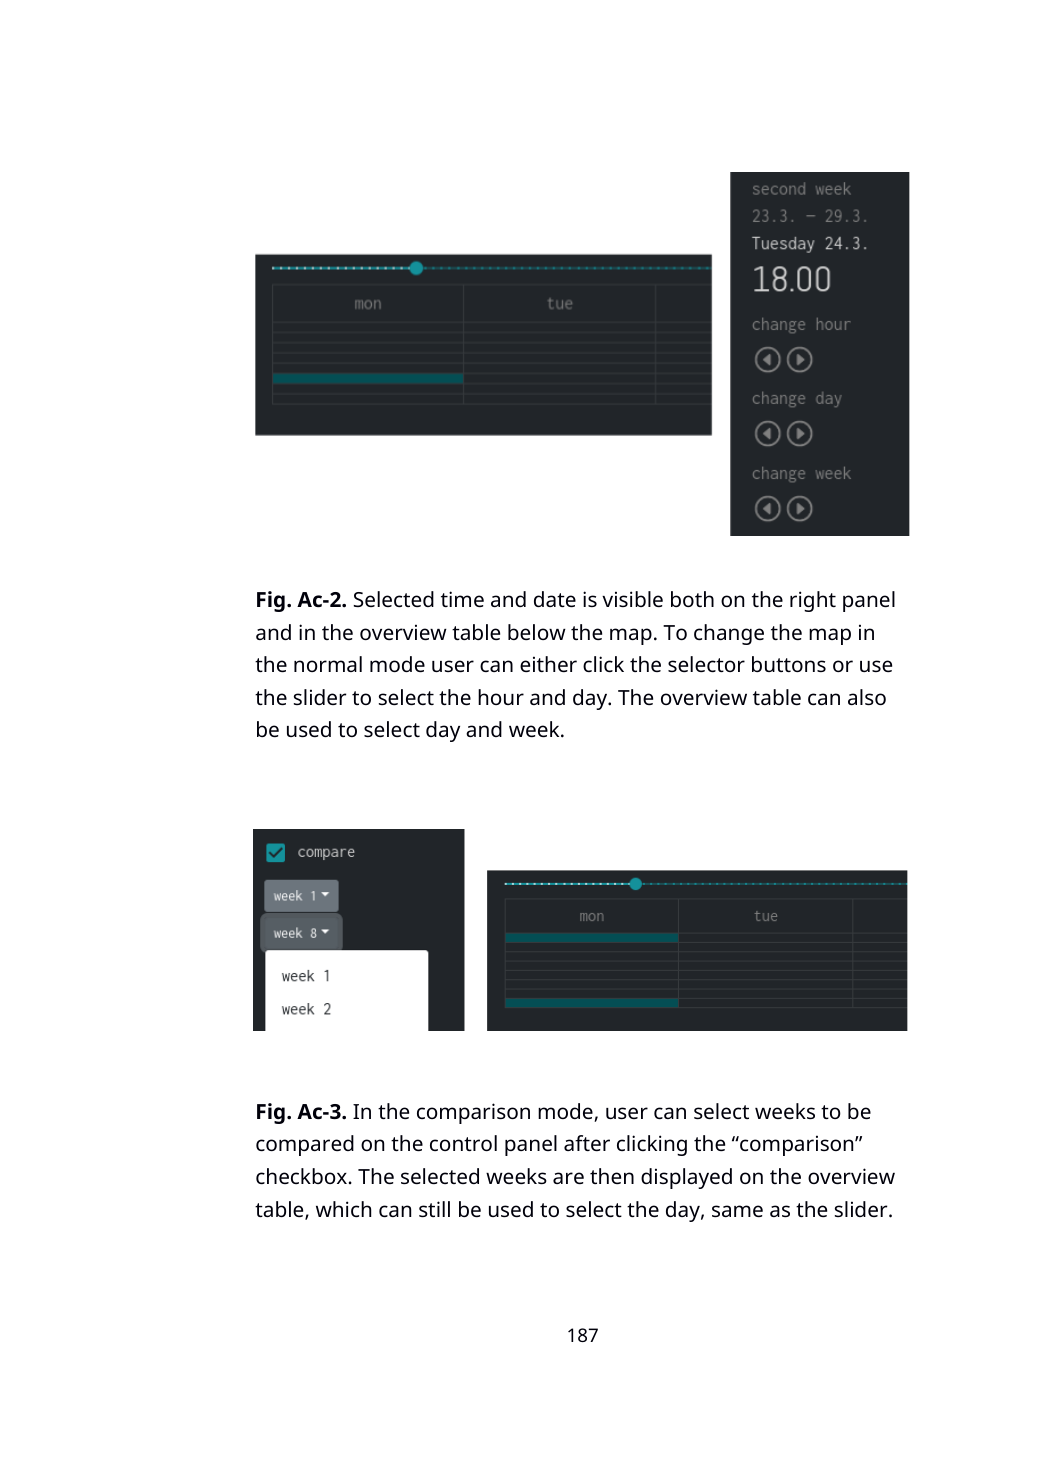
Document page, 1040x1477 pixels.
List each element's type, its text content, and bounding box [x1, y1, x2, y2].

text Fig. Ac-3. In the comparison mode, user can select weeks to be compared on the control panel after clicking the “comparison” checkbox. The selected weeks are then displayed on the overview table, which can still be used to select the day, same as the slider. [255, 1097, 910, 1223]
picture [253, 829, 908, 1031]
text Fig. Ac-2. Selected time and date is visible both on the right panel and in the overview table below the map. To change the map in the normal mode user can either click the selector buttons or use the slider to select the hour and day. The overview table can also be used to select day and week. [255, 585, 910, 744]
picture [255, 172, 910, 536]
